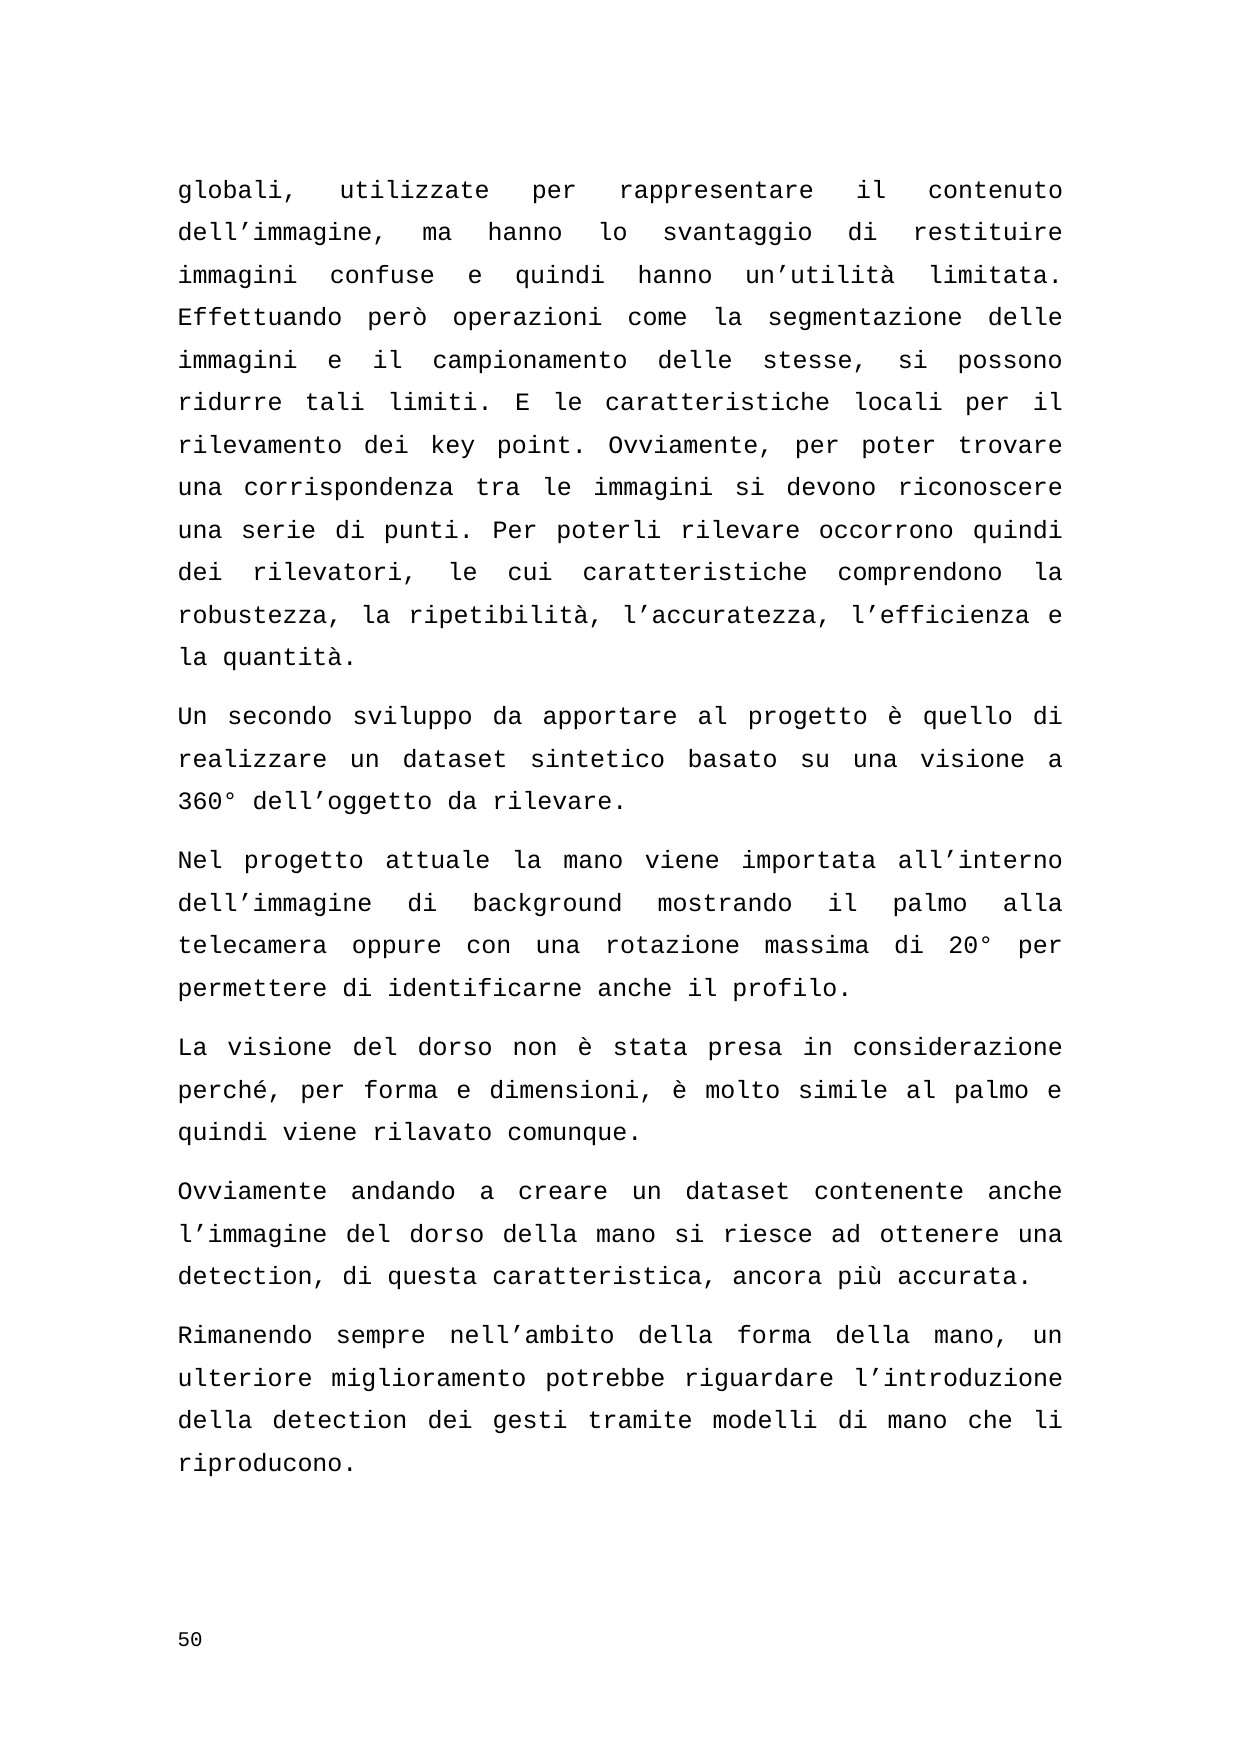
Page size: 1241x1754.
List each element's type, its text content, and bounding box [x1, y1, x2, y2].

text Rimanendo sempre nell’ambito della forma della mano, un ulteriore miglioramento potrebbe riguardare l’introduzione della detection dei gesti tramite modelli di mano che li riproducono. [177, 1323, 1063, 1479]
text Nel progetto attuale la mano viene importata all’interno dell’immagine di background mostrando il palmo alla telecamera oppure con una rotazione massima di 20° per permettere di identificarne anche il profilo. [177, 848, 1063, 1004]
text Ovviamente andando a creare un dataset contenente anche l’immagine del dorso della mano si riesce ad ottenere una detection, di questa caratteristica, ancora più accurata. [177, 1179, 1063, 1292]
text Un secondo sviluppo da apportare al progetto è quello di realizzare un dataset sintetico basato su una visione a 360° dell’oggetto da rilevare. [177, 704, 1063, 817]
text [177, 177, 1063, 673]
text La visione del dorso non è stata presa in considerazione perché, per forma e dimensioni, è molto simile al palmo e quindi viene rilavato comunque. [177, 1035, 1063, 1148]
